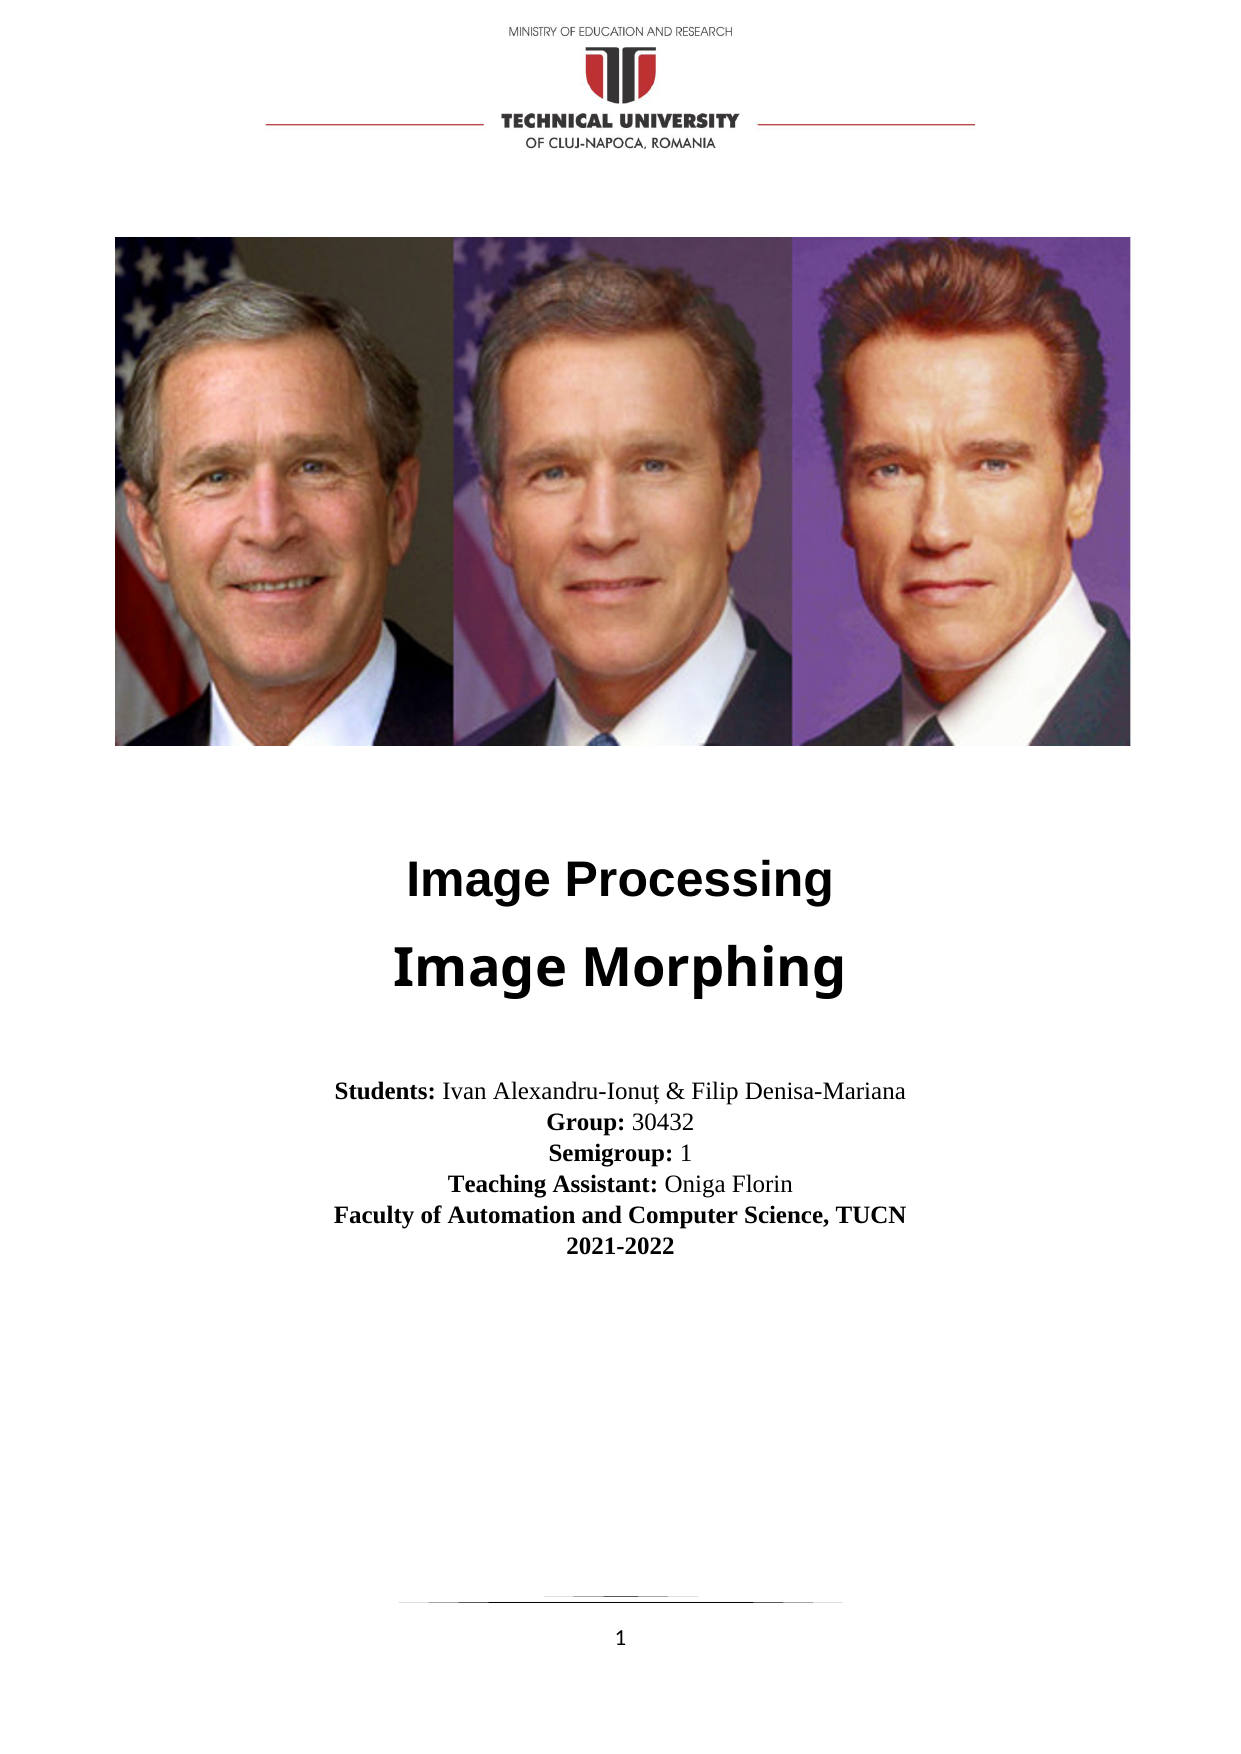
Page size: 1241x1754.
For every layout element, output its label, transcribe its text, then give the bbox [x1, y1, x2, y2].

text Semigroup: 1 [112, 1138, 1128, 1167]
text Image Morphing [112, 928, 1128, 1002]
text 2021-2022 [112, 1231, 1128, 1260]
text Image Processing [112, 850, 1128, 907]
picture [115, 237, 1131, 746]
text Students: Ivan Alexandru-Ionuț & Filip Denisa-Mariana [112, 1076, 1128, 1105]
text Faculty of Automation and Computer Science, TUCN [112, 1200, 1128, 1229]
text Teaching Assistant: Oniga Florin [112, 1169, 1128, 1198]
text Group: 30432 [112, 1107, 1128, 1136]
